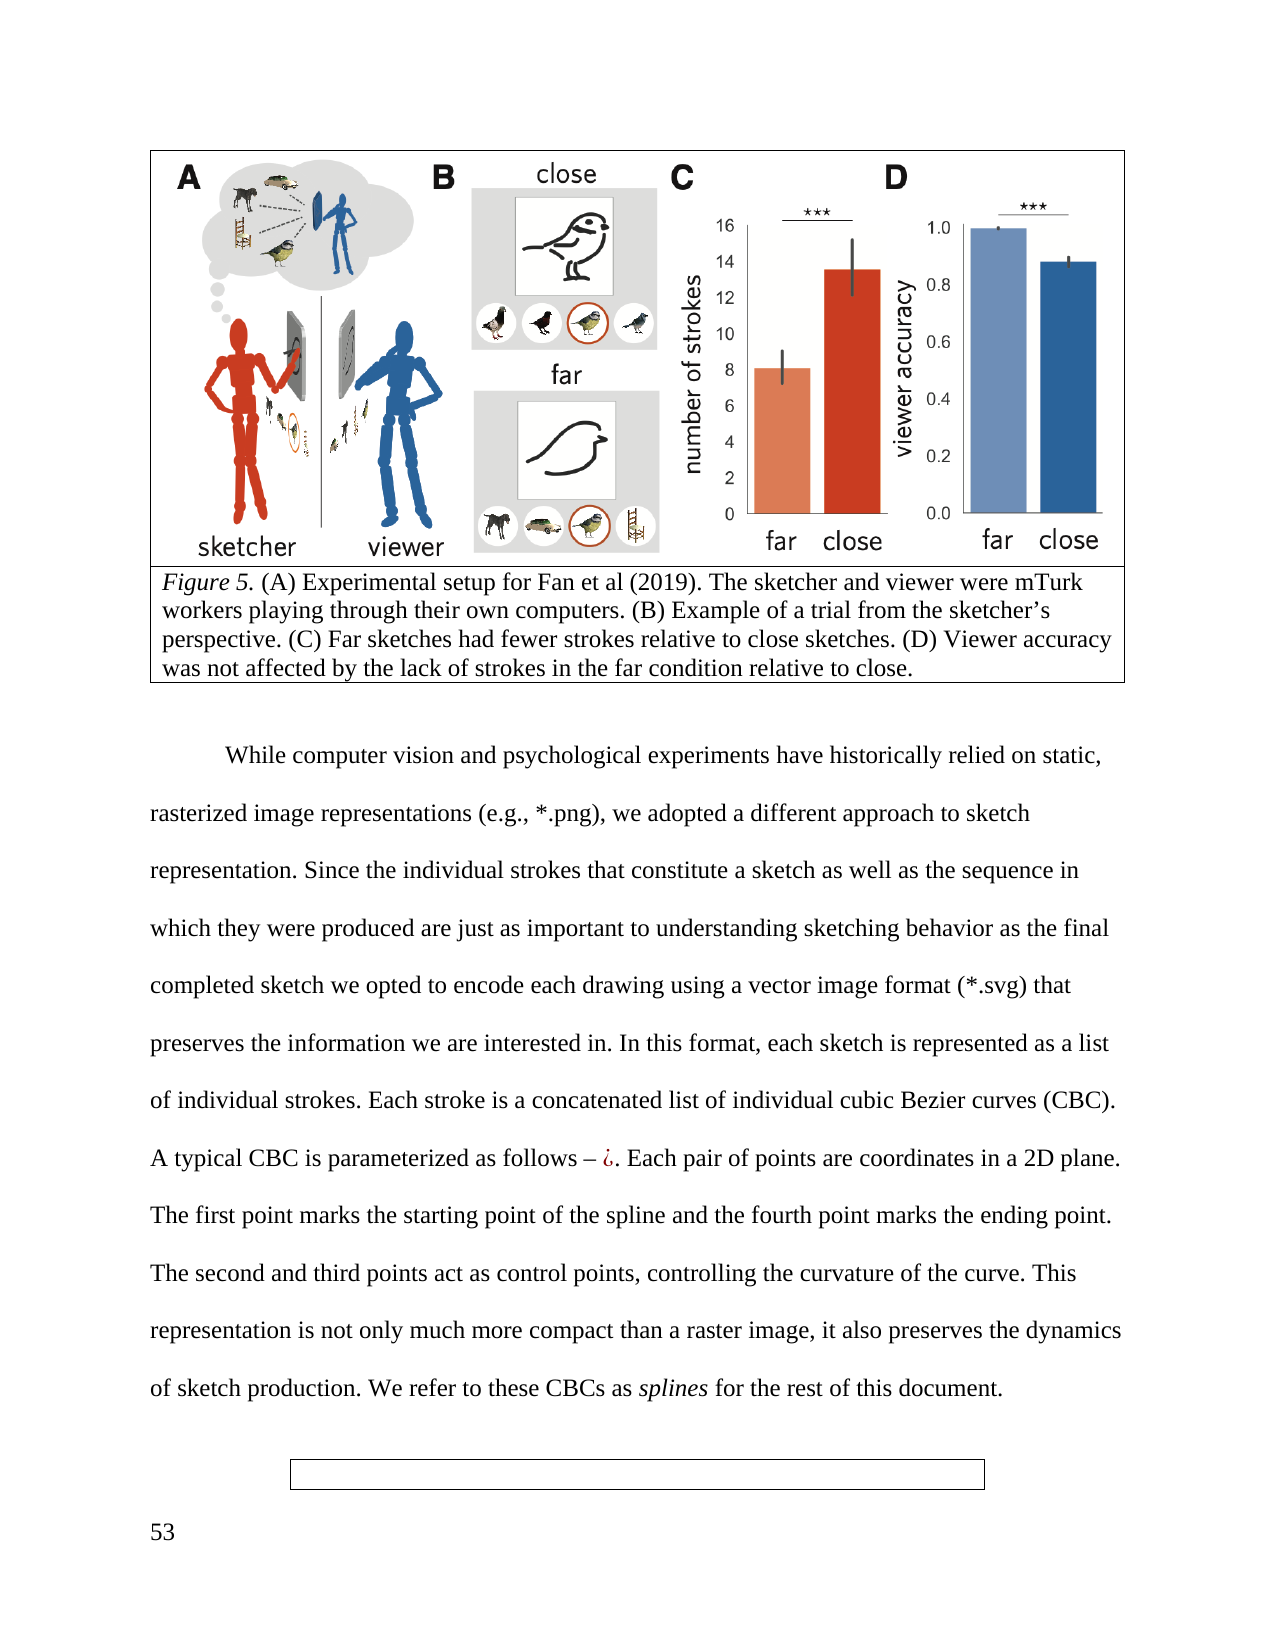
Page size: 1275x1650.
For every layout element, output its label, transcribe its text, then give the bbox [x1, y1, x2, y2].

table_header [151, 151, 172, 566]
table_cell Figure 5. (A) Experimental setup for Fan et al (2019). The sketcher and viewer were mTurk workers playing through their own computers. (B) Example of a trial from the sketcher’s perspective. (C) Far sketches had fewer strokes relative to close sketches. (D) Viewer accuracy was not affected by the lack of strokes in the far condition relative to close. [151, 567, 1124, 682]
table_header [1103, 151, 1124, 566]
text While computer vision and psychological experiments have historically relied on static, rasterized image representations (e.g., *.png), we adopted a different approach to sketch representation. Since the individual strokes that constitute a sketch as well as the sequence in which they were produced are just as important to understanding sketching behavior as the final completed sketch we opted to encode each drawing using a vector image format (*.svg) that preserves the information we are interested in. In this format, each sketch is represented as a list of individual strokes. Each stroke is a concatenated list of individual cubic Bezier curves (CBC). A typical CBC is parameterized as follows – . Each pair of points are coordinates in a 2D plane. The first point marks the starting point of the spline and the fourth point marks the ending point. The second and third points act as control points, controlling the curvature of the curve. This representation is not only much more compact than a raster image, it also preserves the dynamics of sketch production. We refer to these CBCs as splines for the rest of this document. [150, 740, 1125, 1402]
picture [172, 151, 1103, 566]
table_header [291, 1460, 984, 1489]
